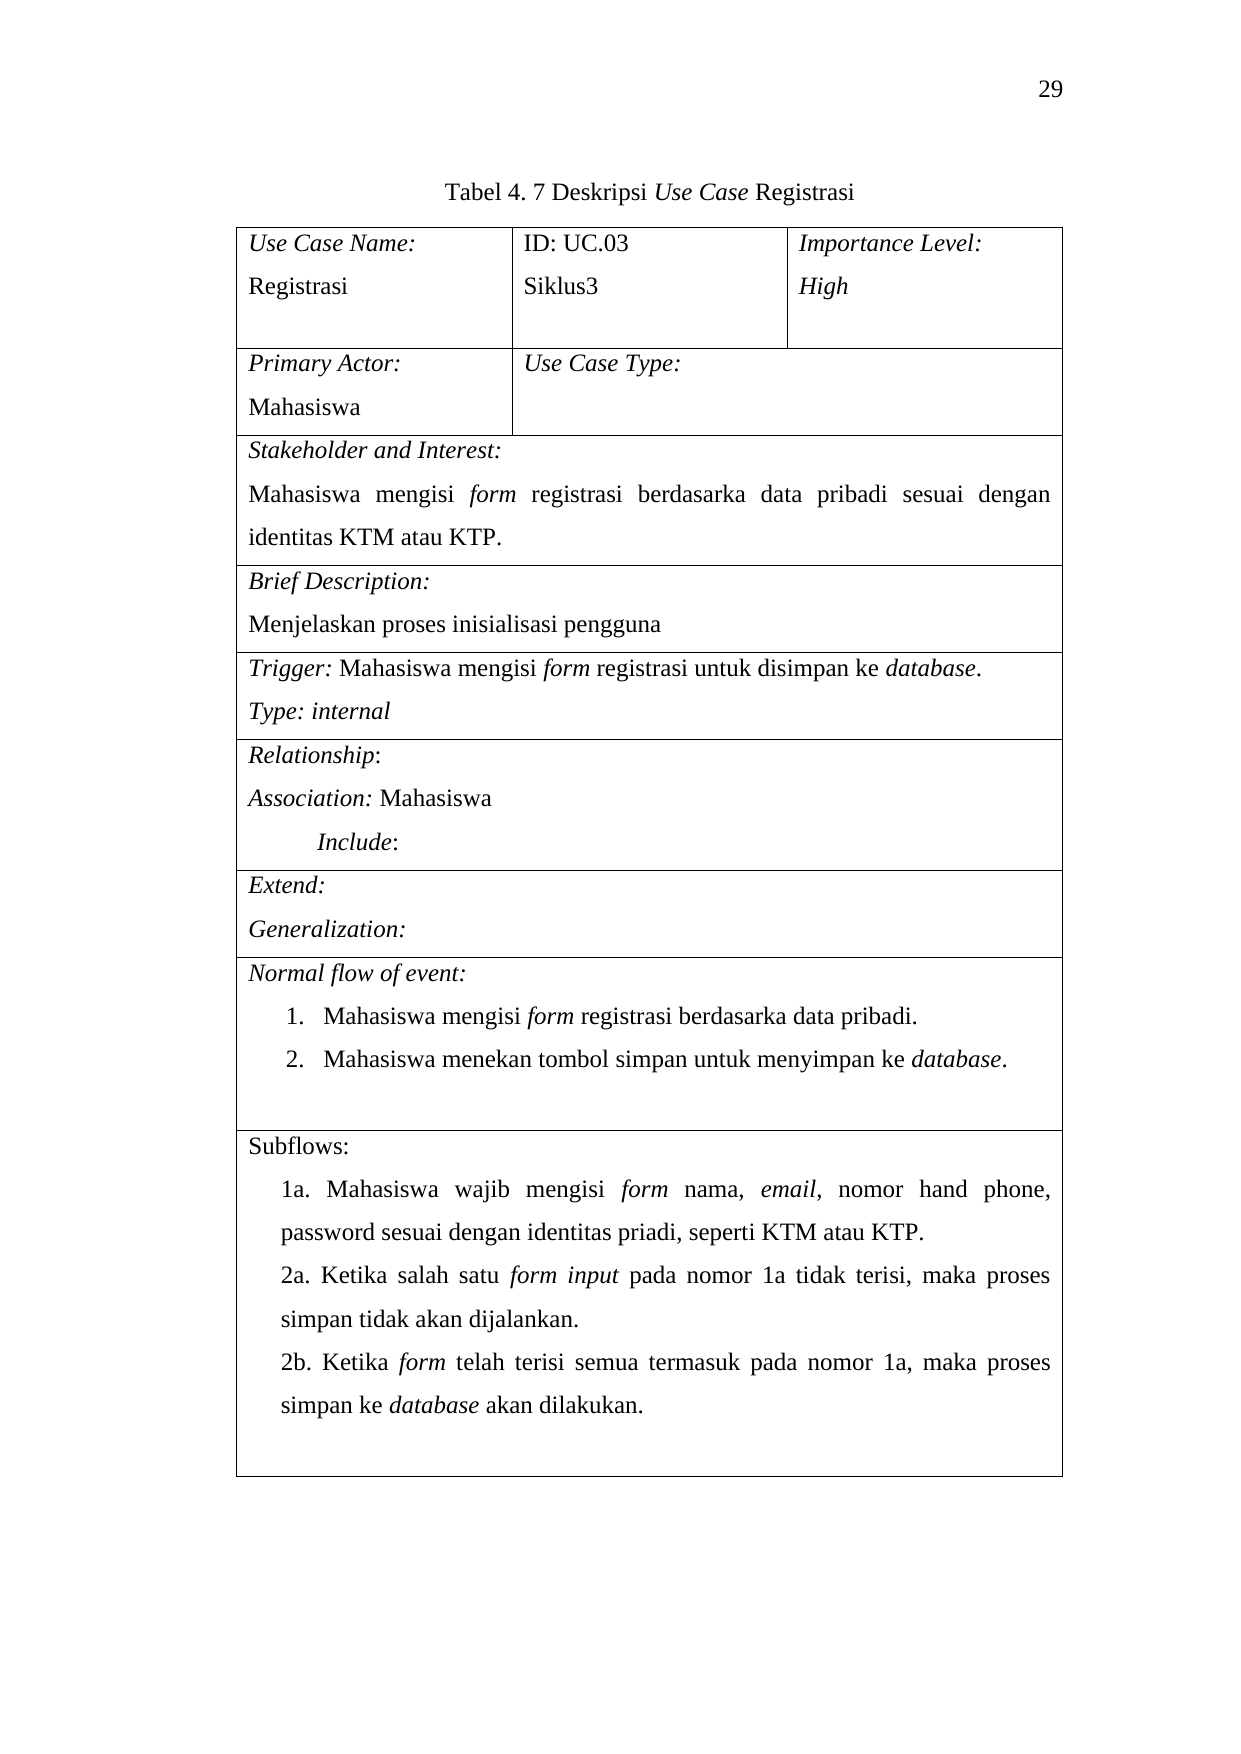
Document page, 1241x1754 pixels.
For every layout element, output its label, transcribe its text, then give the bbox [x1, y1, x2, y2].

table_header ID: UC.03 Siklus3 [513, 228, 787, 347]
table_cell Brief Description: Menjelaskan proses inisialisasi pengguna [237, 566, 1062, 652]
table_header Use Case Name: Registrasi [237, 228, 512, 347]
table_cell Trigger: Mahasiswa mengisi form registrasi untuk disimpan ke database. Type: internal [237, 653, 1062, 739]
table_cell Stakeholder and Interest: Mahasiswa mengisi form registrasi berdasarka data pribadi sesuai dengan identitas KTM atau KTP. [237, 436, 1062, 565]
table_cell Use Case Type: [513, 349, 1062, 434]
table_header Importance Level: High [788, 228, 1062, 347]
table_cell Primary Actor: Mahasiswa [237, 349, 512, 434]
table_cell Subflows: 1a. Mahasiswa wajib mengisi form nama, email, nomor hand phone, password sesuai dengan identitas priadi, seperti KTM atau KTP. 2a. Ketika salah satu form input pada nomor 1a tidak terisi, maka proses simpan tidak akan dijalankan. 2b. Ketika form telah terisi semua termasuk pada nomor 1a, maka proses simpan ke database akan dilakukan. [237, 1131, 1062, 1476]
table_cell Normal flow of event: Mahasiswa mengisi form registrasi berdasarka data pribadi. Mahasiswa menekan tombol simpan untuk menyimpan ke database. [237, 958, 1062, 1130]
table_cell Extend: Generalization: [237, 871, 1062, 957]
text Tabel 4. 7 Deskripsi Use Case Registrasi [236, 177, 1063, 206]
table_cell Relationship: Association: Mahasiswa Include: [237, 740, 1062, 869]
